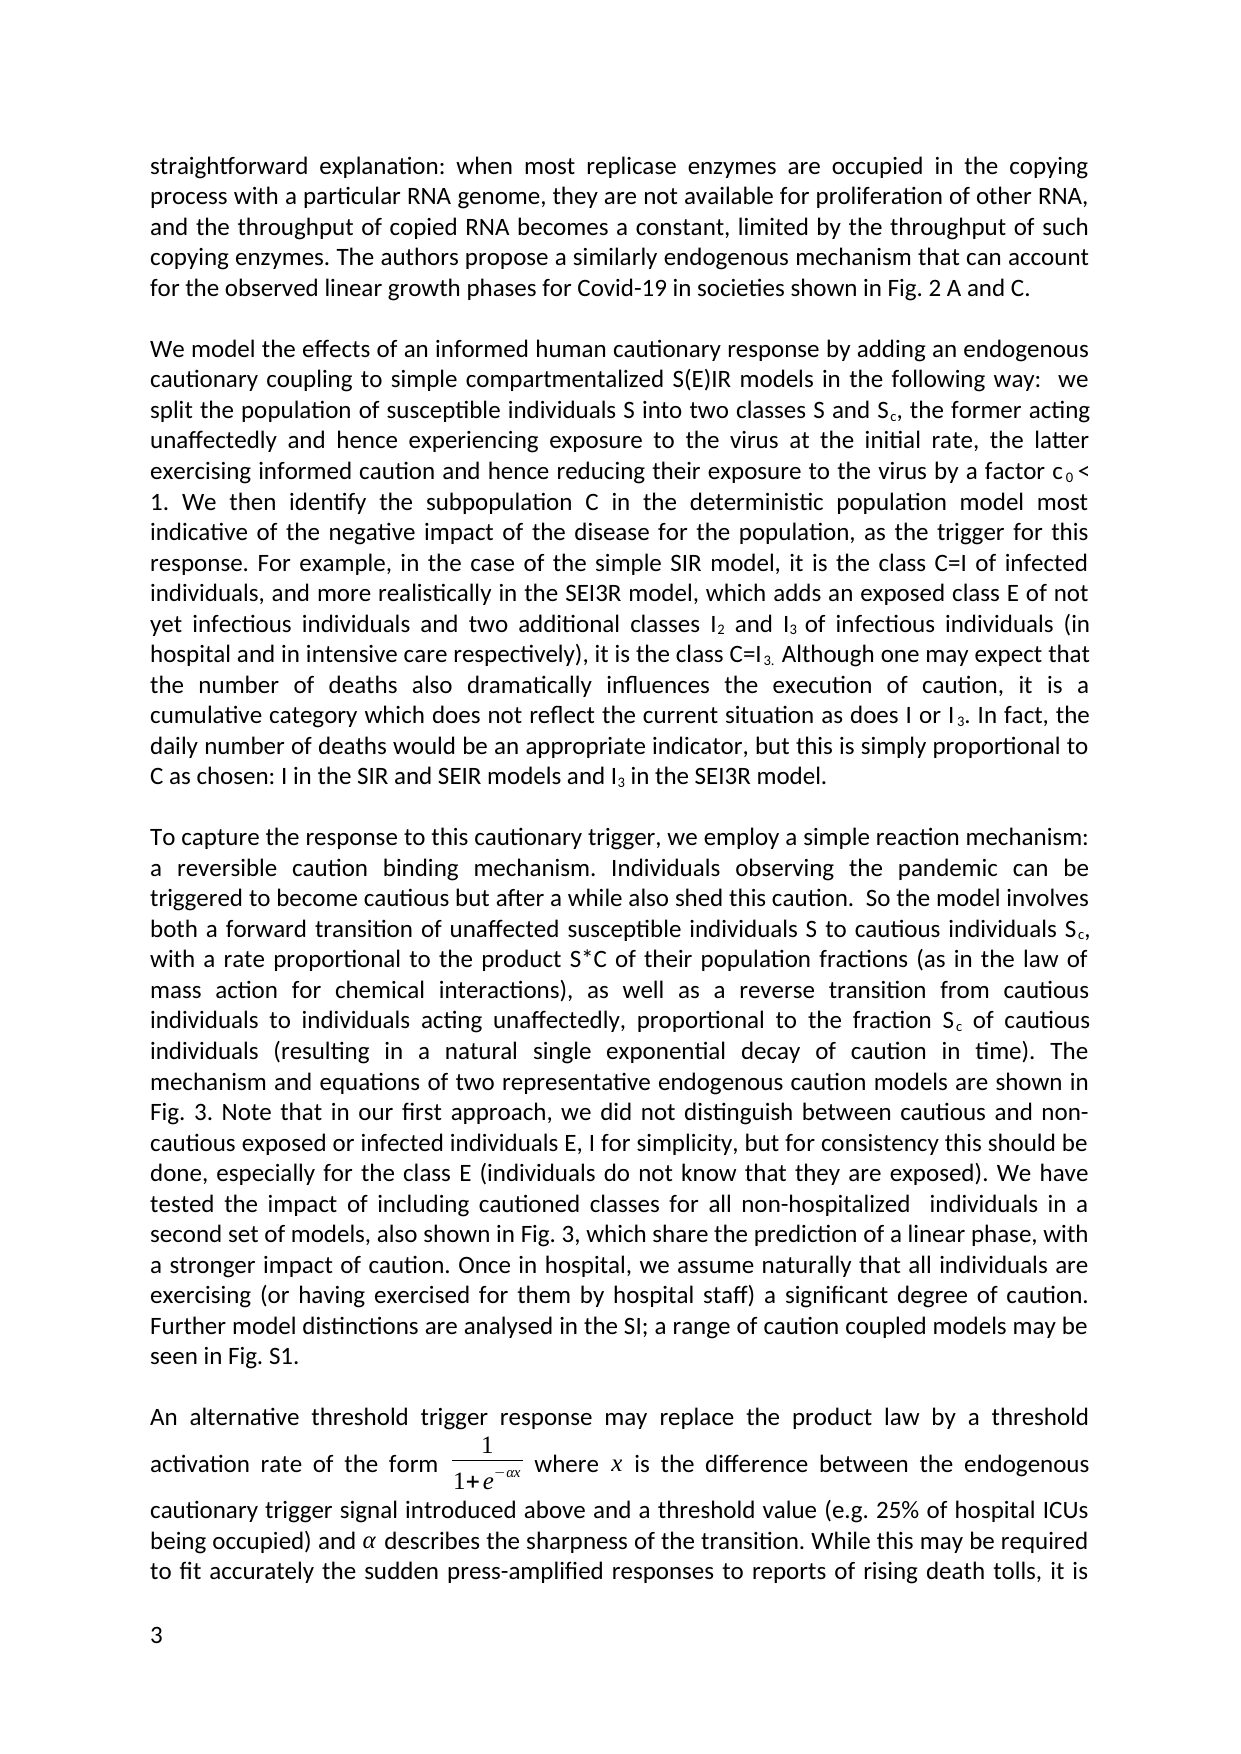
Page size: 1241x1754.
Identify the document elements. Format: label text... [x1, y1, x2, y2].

text We model the effects of an informed human cautionary response by adding an endogenous cautionary coupling to simple compartmentalized S(E)IR models in the following way: we split the population of susceptible individuals S into two classes S and Sc, the former acting unaffectedly and hence experiencing exposure to the virus at the initial rate, the latter exercising informed caution and hence reducing their exposure to the virus by a factor c0 < 1. We then identify the subpopulation C in the deterministic population model most indicative of the negative impact of the disease for the population, as the trigger for this response. For example, in the case of the simple SIR model, it is the class C=I of infected individuals, and more realistically in the SEI3R model, which adds an exposed class E of not yet infectious individuals and two additional classes I2 and I3 of infectious individuals (in hospital and in intensive care respectively), it is the class C=I3. Although one may expect that the number of deaths also dramatically influences the execution of caution, it is a cumulative category which does not reflect the current situation as does I or I3. In fact, the daily number of deaths would be an appropriate indicator, but this is simply proportional to C as chosen: I in the SIR and SEIR models and I3 in the SEI3R model. [150, 333, 1090, 791]
text To capture the response to this cautionary trigger, we employ a simple reaction mechanism: a reversible caution binding mechanism. Individuals observing the pandemic can be triggered to become cautious but after a while also shed this caution. So the model involves both a forward transition of unaffected susceptible individuals S to cautious individuals Sc, with a rate proportional to the product S*C of their population fractions (as in the law of mass action for chemical interactions), as well as a reverse transition from cautious individuals to individuals acting unaffectedly, proportional to the fraction Sc of cautious individuals (resulting in a natural single exponential decay of caution in time). The mechanism and equations of two representative endogenous caution models are shown in Fig. 3. Note that in our first approach, we did not distinguish between cautious and non-cautious exposed or infected individuals E, I for simplicity, but for consistency this should be done, especially for the class E (individuals do not know that they are exposed). We have tested the impact of including cautioned classes for all non-hospitalized individuals in a second set of models, also shown in Fig. 3, which share the prediction of a linear phase, with a stronger impact of caution. Once in hospital, we assume naturally that all individuals are exercising (or having exercised for them by hospital staff) a significant degree of caution. Further model distinctions are analysed in the SI; a range of caution coupled models may be seen in Fig. S1. [150, 821, 1090, 1371]
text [150, 150, 1090, 303]
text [150, 1401, 1090, 1586]
